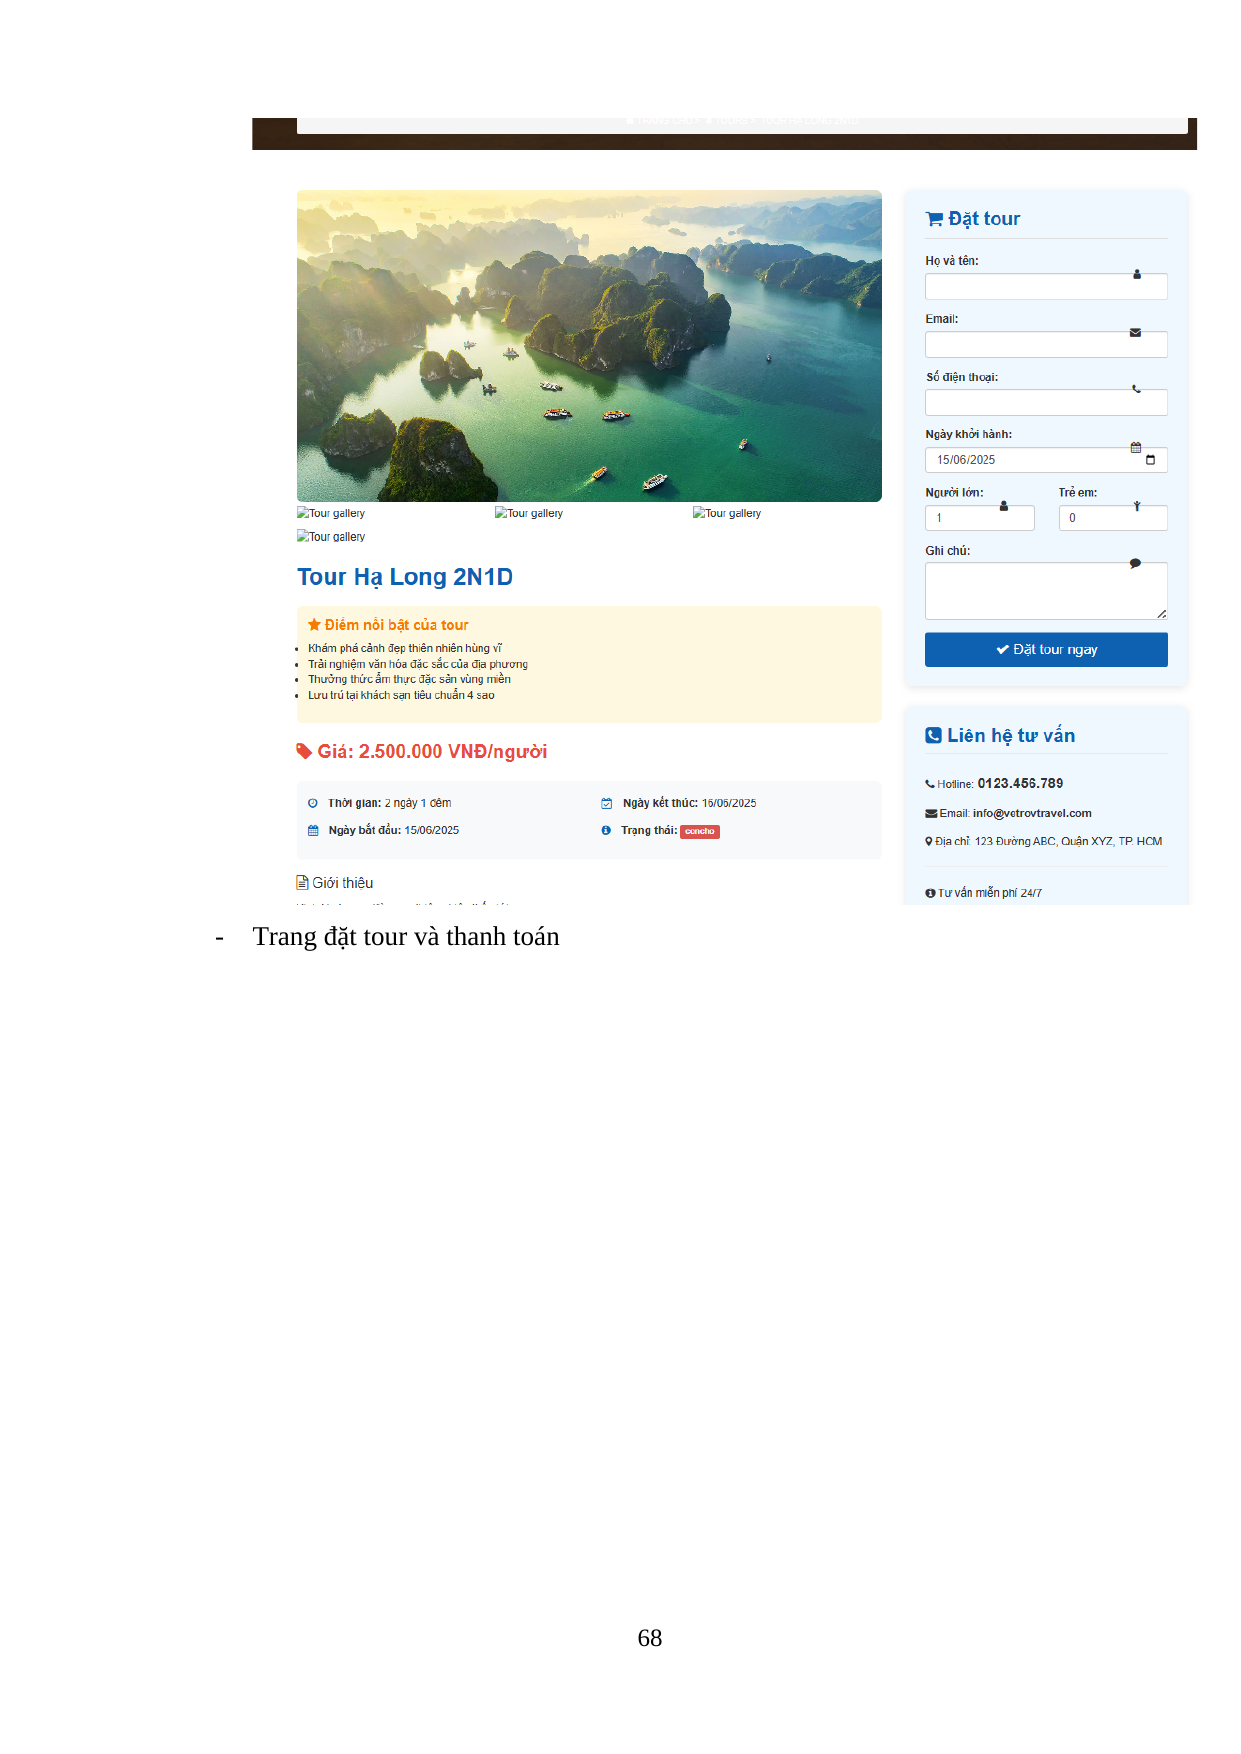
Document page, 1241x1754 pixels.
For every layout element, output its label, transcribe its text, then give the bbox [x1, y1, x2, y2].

list Trang đặt tour và thanh toán [215, 920, 1122, 951]
picture [252, 118, 1198, 905]
